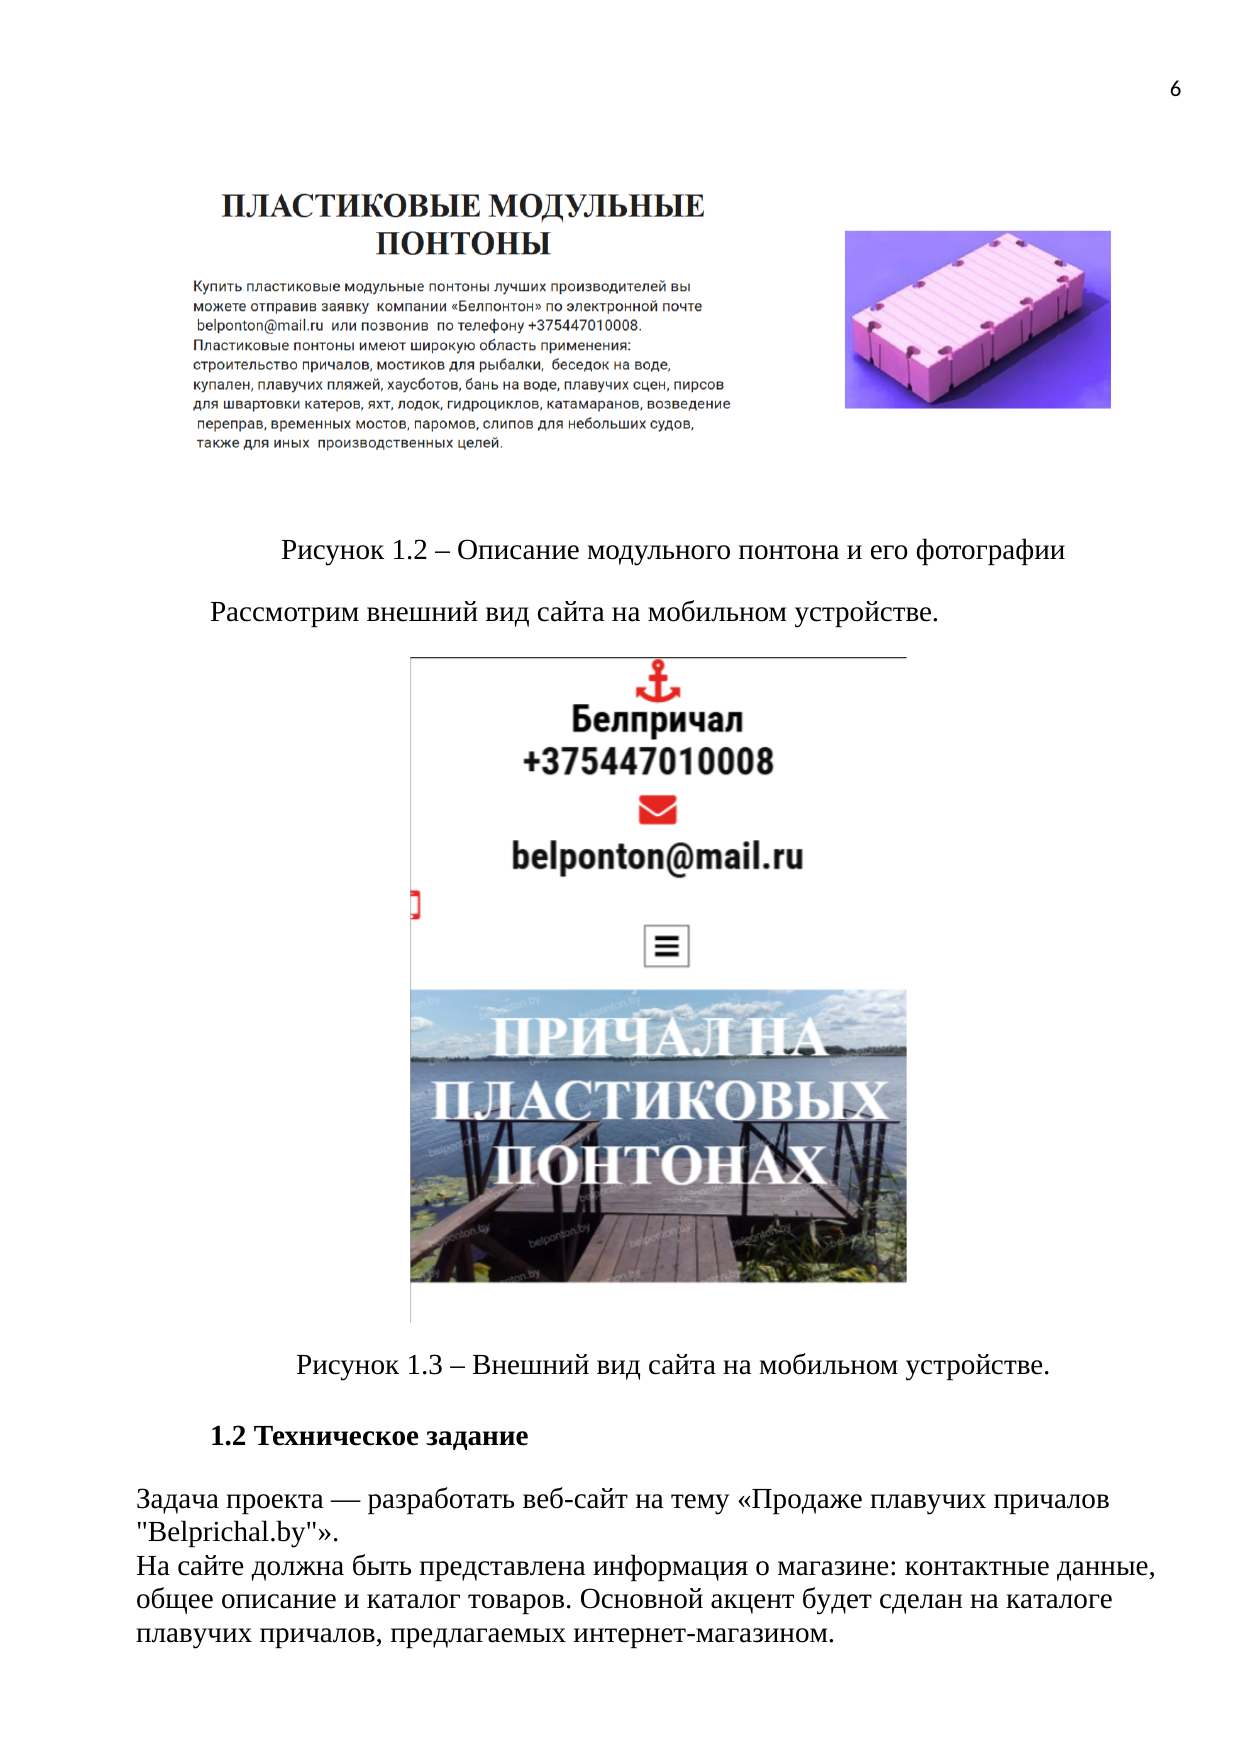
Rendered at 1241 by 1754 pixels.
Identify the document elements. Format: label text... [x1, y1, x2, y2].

text Рисунок 1.3 – Внешний вид сайта на мобильном устройстве. [136, 1347, 1181, 1381]
text 1.2 Техническое задание [136, 1418, 1181, 1452]
text Задача проекта — разработать веб-сайт на тему «Продаже плавучих причалов "Belprichal.by"». На сайте должна быть представлена информация о магазине: контактные данные, общее описание и каталог товаров. Основной акцент будет сделан на каталоге плавучих причалов, предлагаемых интернет-магазином. [136, 1481, 1181, 1649]
picture [410, 657, 907, 1323]
text Рассмотрим внешний вид сайта на мобильном устройстве. [136, 594, 1181, 628]
text Рисунок 1.2 – Описание модульного понтона и его фотографии [136, 532, 1181, 565]
picture [135, 130, 1182, 474]
